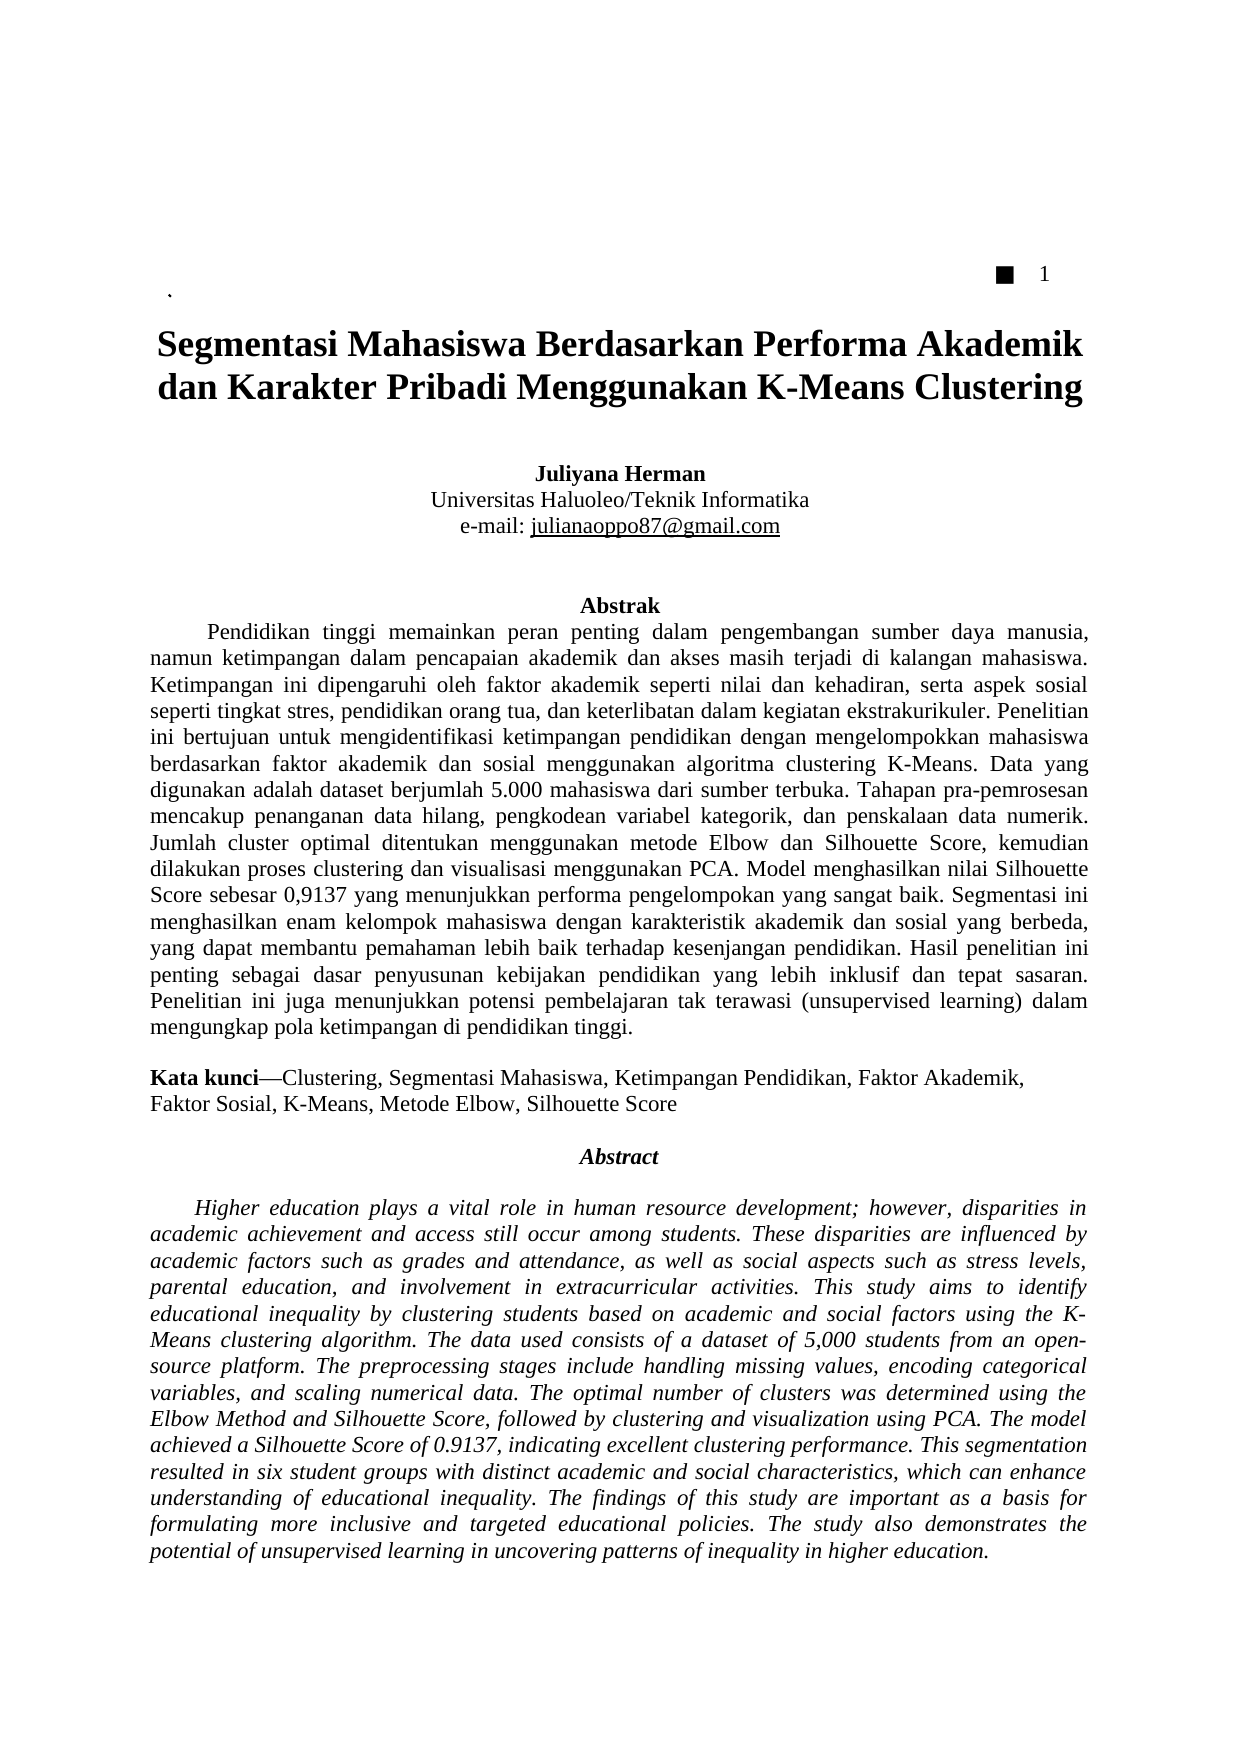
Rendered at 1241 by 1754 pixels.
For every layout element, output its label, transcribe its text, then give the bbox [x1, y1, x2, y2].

text e-mail: julianaoppo87@gmail.com [150, 513, 1090, 539]
text Abstract [150, 1143, 1090, 1169]
text Universitas Haluoleo/Teknik Informatika [150, 486, 1090, 513]
text Abstrak [150, 592, 1090, 618]
title Segmentasi Mahasiswa Berdasarkan Performa Akademik dan Karakter Pribadi Menggunakan K-Means Clustering [150, 321, 1090, 407]
text Juliyana Herman [150, 460, 1090, 486]
text Higher education plays a vital role in human resource development; however, disparities in academic achievement and access still occur among students. These disparities are influenced by academic factors such as grades and attendance, as well as social aspects such as stress levels, parental education, and involvement in extracurricular activities. This study aims to identify educational inequality by clustering students based on academic and social factors using the K-Means clustering algorithm. The data used consists of a dataset of 5,000 students from an open-source platform. The preprocessing stages include handling missing values, encoding categorical variables, and scaling numerical data. The optimal number of clusters was determined using the Elbow Method and Silhouette Score, followed by clustering and visualization using PCA. The model achieved a Silhouette Score of 0.9137, indicating excellent clustering performance. This segmentation resulted in six student groups with distinct academic and social characteristics, which can enhance understanding of educational inequality. The findings of this study are important as a basis for formulating more inclusive and targeted educational policies. The study also demonstrates the potential of unsupervised learning in uncovering patterns of inequality in higher education. [150, 1194, 1090, 1563]
text Pendidikan tinggi memainkan peran penting dalam pengembangan sumber daya manusia, namun ketimpangan dalam pencapaian akademik dan akses masih terjadi di kalangan mahasiswa. Ketimpangan ini dipengaruhi oleh faktor akademik seperti nilai dan kehadiran, serta aspek sosial seperti tingkat stres, pendidikan orang tua, dan keterlibatan dalam kegiatan ekstrakurikuler. Penelitian ini bertujuan untuk mengidentifikasi ketimpangan pendidikan dengan mengelompokkan mahasiswa berdasarkan faktor akademik dan sosial menggunakan algoritma clustering K-Means. Data yang digunakan adalah dataset berjumlah 5.000 mahasiswa dari sumber terbuka. Tahapan pra-pemrosesan mencakup penanganan data hilang, pengkodean variabel kategorik, dan penskalaan data numerik. Jumlah cluster optimal ditentukan menggunakan metode Elbow dan Silhouette Score, kemudian dilakukan proses clustering dan visualisasi menggunakan PCA. Model menghasilkan nilai Silhouette Score sebesar 0,9137 yang menunjukkan performa pengelompokan yang sangat baik. Segmentasi ini menghasilkan enam kelompok mahasiswa dengan karakteristik akademik dan sosial yang berbeda, yang dapat membantu pemahaman lebih baik terhadap kesenjangan pendidikan. Hasil penelitian ini penting sebagai dasar penyusunan kebijakan pendidikan yang lebih inklusif dan tepat sasaran. Penelitian ini juga menunjukkan potensi pembelajaran tak terawasi (unsupervised learning) dalam mengungkap pola ketimpangan di pendidikan tinggi. [150, 618, 1090, 1040]
text Kata kunci—Clustering, Segmentasi Mahasiswa, Ketimpangan Pendidikan, Faktor Akademik, Faktor Sosial, K-Means, Metode Elbow, Silhouette Score [150, 1064, 1090, 1116]
